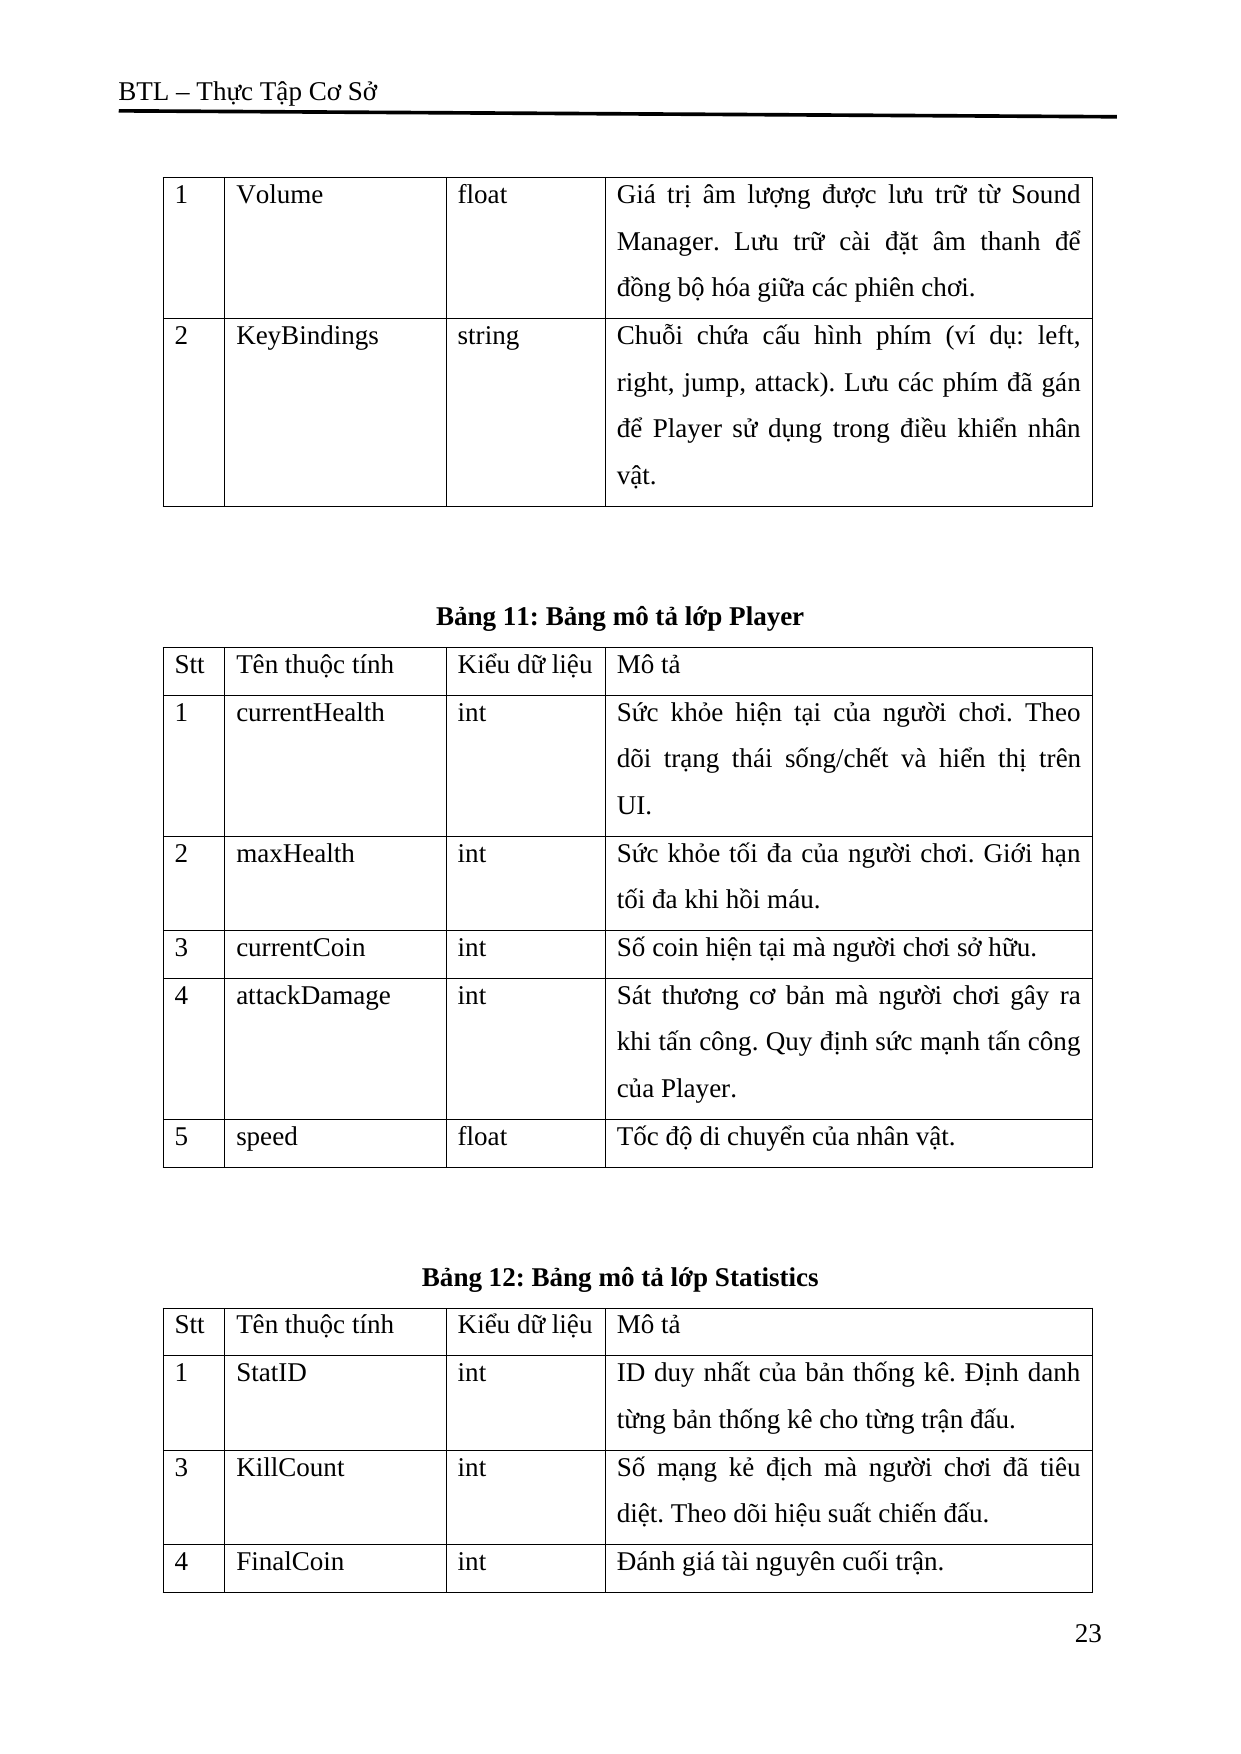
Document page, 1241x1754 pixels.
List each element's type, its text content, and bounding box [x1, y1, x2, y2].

table_cell 5 [164, 1120, 224, 1167]
table_cell currentHealth [225, 696, 446, 836]
table_cell currentCoin [225, 931, 446, 978]
table_cell maxHealth [225, 837, 446, 930]
table_header Tên thuộc tính [225, 648, 446, 695]
text Bảng 12: Bảng mô tả lớp Statistics [118, 1261, 1122, 1292]
table_header Kiểu dữ liệu [447, 1309, 605, 1355]
table_cell 2 [164, 319, 224, 506]
table_cell Volume [225, 178, 446, 318]
table_cell ID duy nhất của bản thống kê. Định danh từng bản thống kê cho từng trận đấu. [606, 1356, 1092, 1450]
table_cell Chuỗi chứa cấu hình phím (ví dụ: left, right, jump, attack). Lưu các phím đã gán để Player sử dụng trong điều khiển nhân vật. [606, 319, 1092, 506]
table_header Mô tả [606, 1309, 1092, 1355]
table_cell float [447, 1120, 605, 1167]
table_cell KillCount [225, 1451, 446, 1544]
table_cell int [447, 1451, 605, 1544]
table_cell string [447, 319, 605, 506]
table_cell StatID [225, 1356, 446, 1450]
table_cell 4 [164, 979, 224, 1119]
table_cell 1 [164, 1356, 224, 1450]
table_cell 2 [164, 837, 224, 930]
table_cell 3 [164, 931, 224, 978]
table_header Stt [164, 648, 224, 695]
table_cell Số mạng kẻ địch mà người chơi đã tiêu diệt. Theo dõi hiệu suất chiến đấu. [606, 1451, 1092, 1544]
table_cell KeyBindings [225, 319, 446, 506]
table_cell 1 [164, 696, 224, 836]
table_cell Đánh giá tài nguyên cuối trận. [606, 1545, 1092, 1592]
table_cell Sức khỏe tối đa của người chơi. Giới hạn tối đa khi hồi máu. [606, 837, 1092, 930]
table_header Tên thuộc tính [225, 1309, 446, 1355]
table_cell Số coin hiện tại mà người chơi sở hữu. [606, 931, 1092, 978]
table_cell 1 [164, 178, 224, 318]
table_cell Giá trị âm lượng được lưu trữ từ Sound Manager. Lưu trữ cài đặt âm thanh để đồng bộ hóa giữa các phiên chơi. [606, 178, 1092, 318]
table_cell Tốc độ di chuyển của nhân vật. [606, 1120, 1092, 1167]
table_cell float [447, 178, 605, 318]
table_cell speed [225, 1120, 446, 1167]
table_header Kiểu dữ liệu [447, 648, 605, 695]
table_cell int [447, 1545, 605, 1592]
table_header Stt [164, 1309, 224, 1355]
table_cell attackDamage [225, 979, 446, 1119]
table_cell int [447, 837, 605, 930]
table_cell int [447, 1356, 605, 1450]
table_cell 4 [164, 1545, 224, 1592]
table_cell FinalCoin [225, 1545, 446, 1592]
table_cell Sức khỏe hiện tại của người chơi. Theo dõi trạng thái sống/chết và hiển thị trên UI. [606, 696, 1092, 836]
table_cell int [447, 931, 605, 978]
table_cell int [447, 696, 605, 836]
table_cell Sát thương cơ bản mà người chơi gây ra khi tấn công. Quy định sức mạnh tấn công của Player. [606, 979, 1092, 1119]
table_cell int [447, 979, 605, 1119]
text Bảng 11: Bảng mô tả lớp Player [118, 600, 1122, 631]
table_header Mô tả [606, 648, 1092, 695]
table_cell 3 [164, 1451, 224, 1544]
